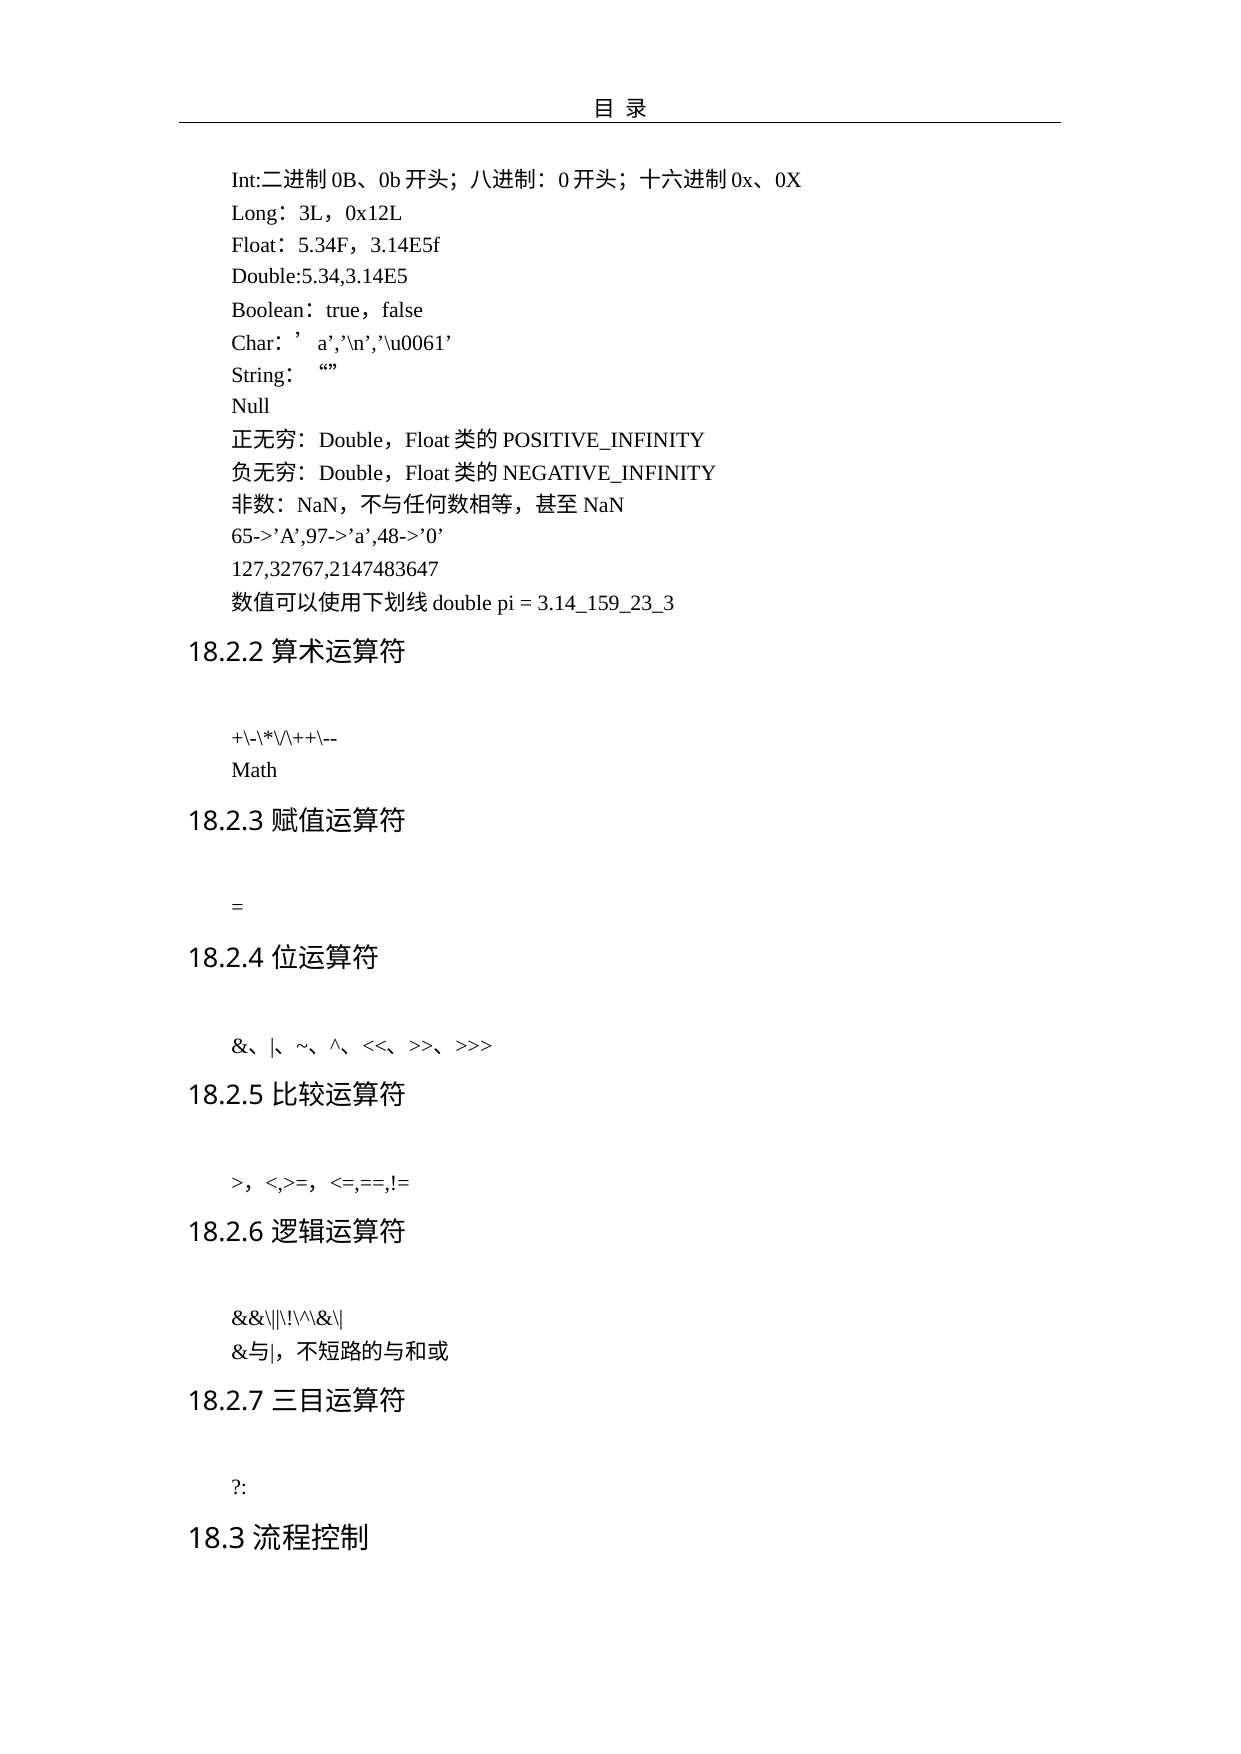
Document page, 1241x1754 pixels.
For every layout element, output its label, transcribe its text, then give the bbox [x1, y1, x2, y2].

subtitle 逻辑运算符 [187, 1197, 1053, 1262]
text String：“” [187, 357, 1053, 389]
subtitle 算术运算符 [187, 617, 1053, 682]
text Int:二进制0B、0b开头；八进制：0开头；十六进制0x、0X [187, 162, 1053, 194]
subtitle 位运算符 [187, 923, 1053, 988]
text +\-\*\/\++\-- [187, 721, 1053, 754]
text ?: [187, 1471, 1053, 1503]
text = [187, 891, 1053, 923]
text 正无穷：Double，Float类的POSITIVE_INFINITY [187, 422, 1053, 454]
text >，<,>=，<=,==,!= [187, 1164, 1053, 1197]
subtitle 比较运算符 [187, 1060, 1053, 1125]
text &与|，不短路的与和或 [187, 1334, 1053, 1366]
text Float：5.34F，3.14E5f [187, 227, 1053, 259]
text 负无穷：Double，Float类的NEGATIVE_INFINITY [187, 454, 1053, 487]
text Long：3L，0x12L [187, 194, 1053, 227]
text Null [187, 389, 1053, 422]
subtitle 三目运算符 [187, 1366, 1053, 1431]
text 65->’A’,97->’a’,48->’0’ [187, 519, 1053, 552]
text 数值可以使用下划线double pi = 3.14_159_23_3 [187, 584, 1053, 617]
text &、|、~、^、<<、>>、>>> [187, 1028, 1053, 1060]
text 127,32767,2147483647 [187, 552, 1053, 584]
subtitle 赋值运算符 [187, 786, 1053, 851]
text Math [187, 754, 1053, 786]
subtitle 流程控制 [187, 1503, 1053, 1568]
text &&\||\!\^\&\| [187, 1301, 1053, 1334]
text Char：’a’,’\n’,’\u0061’ [187, 324, 1053, 357]
text Boolean：true，false [187, 292, 1053, 324]
text Double:5.34,3.14E5 [187, 259, 1053, 292]
text 非数：NaN，不与任何数相等，甚至NaN [187, 487, 1053, 519]
